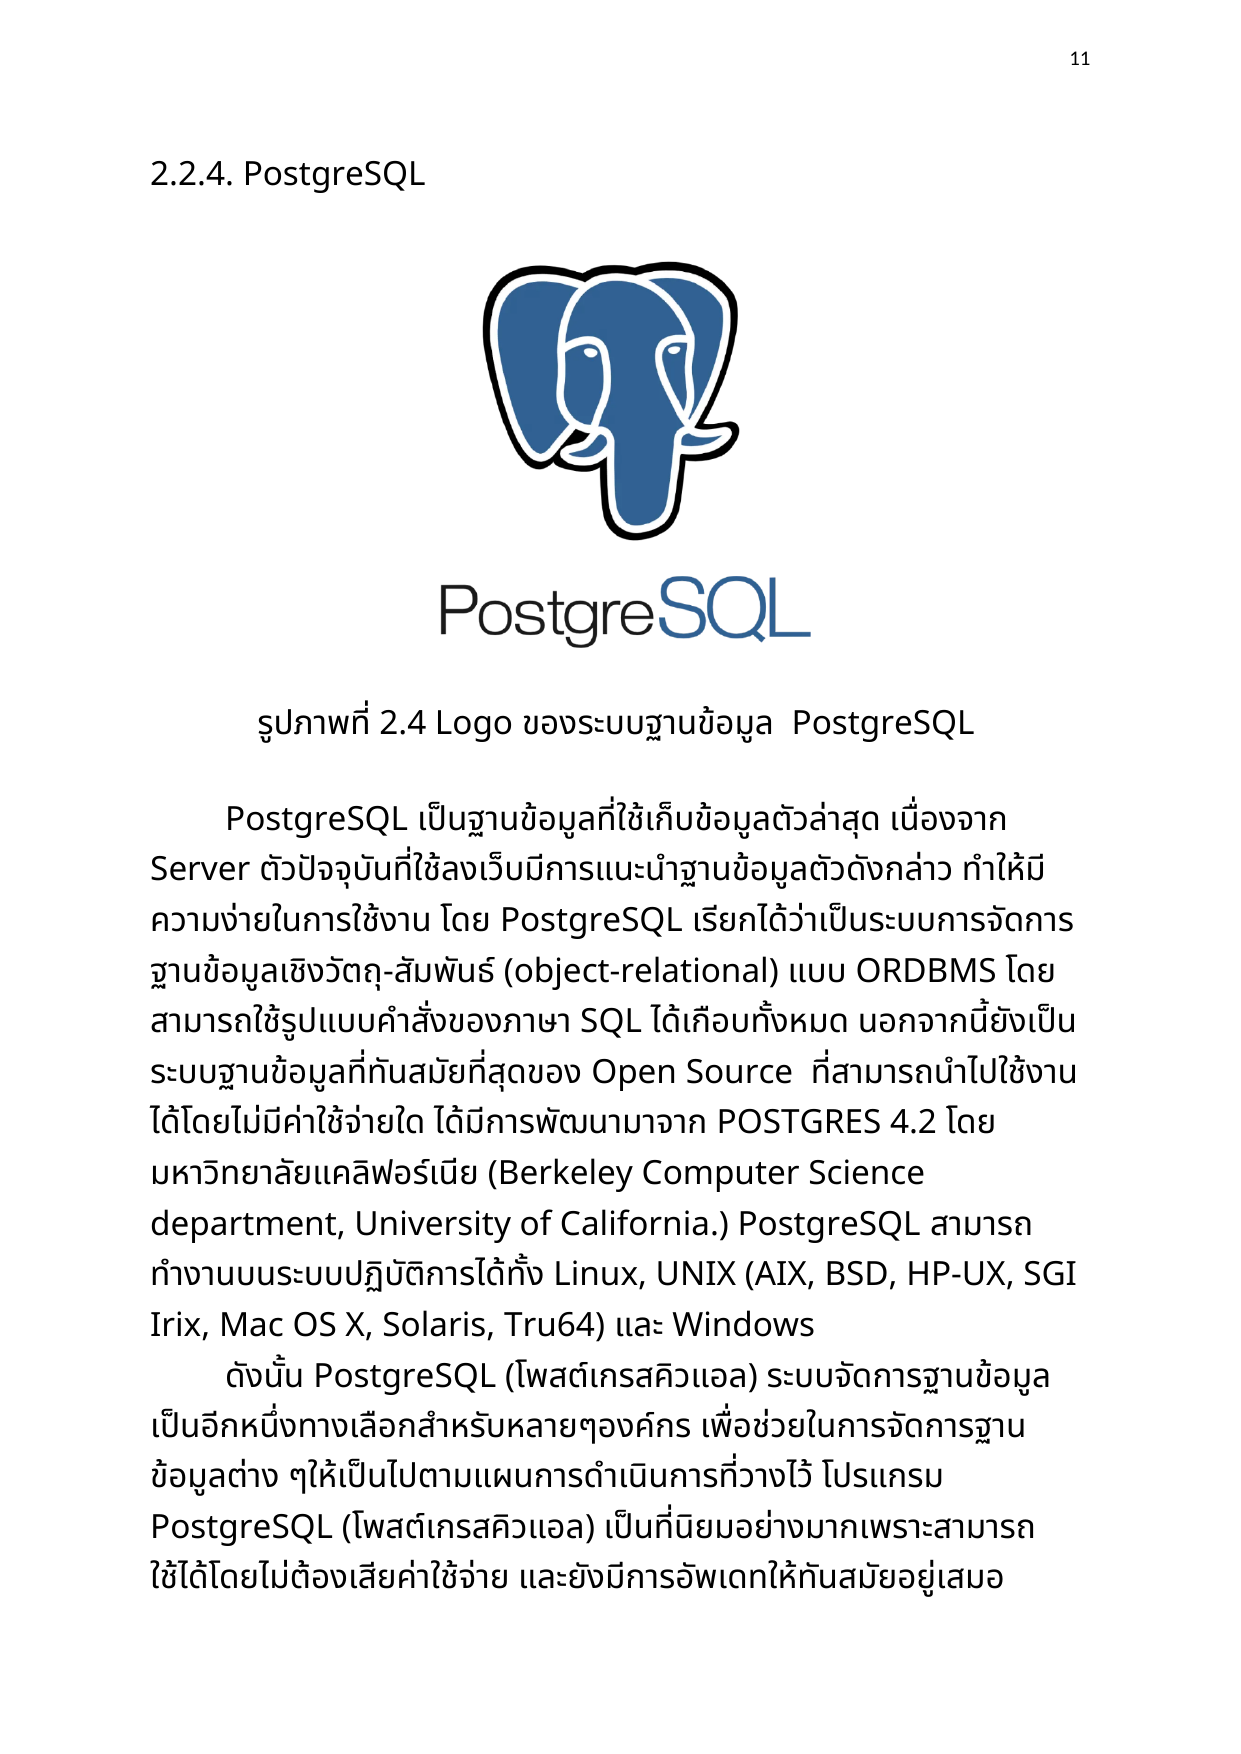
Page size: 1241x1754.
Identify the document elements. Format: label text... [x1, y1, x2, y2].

text ดังนั้น PostgreSQL (โพสต์เกรสคิวแอล) ระบบจัดการฐานข้อมูลเป็นอีกหนึ่งทางเลือกสำหรับหลายๆองค์กร เพื่อช่วยในการจัดการฐานข้อมูลต่าง ๆให้เป็นไปตามแผนการดำเนินการที่วางไว้ โปรแกรม PostgreSQL (โพสต์เกรสคิวแอล) เป็นที่นิยมอย่างมากเพราะสามารถใช้ได้โดยไม่ต้องเสียค่าใช้จ่าย และยังมีการอัพเดทให้ทันสมัยอยู่เสมอ [150, 1351, 1090, 1604]
text รูปภาพที่ 2.4 Logo ของระบบฐานข้อมูล PostgreSQL [791, 698, 1090, 749]
text รูปภาพที่ 2.4 Logo ของระบบฐานข้อมูล PostgreSQL [150, 698, 577, 749]
text PostgreSQL เป็นฐานข้อมูลที่ใช้เก็บข้อมูลตัวล่าสุด เนื่องจาก Server ตัวปัจจุบันที่ใช้ลงเว็บมีการแนะนำฐานข้อมูลตัวดังกล่าว ทำให้มีความง่ายในการใช้งาน โดย PostgreSQL เรียกได้ว่าเป็นระบบการจัดการฐานข้อมูลเชิงวัตถุ-สัมพันธ์ (object-relational) แบบ ORDBMS โดยสามารถใช้รูปแบบคำสั่งของภาษา SQL ได้เกือบทั้งหมด นอกจากนี้ยังเป็นระบบฐานข้อมูลที่ทันสมัยที่สุดของ Open Source ที่สามารถนำไปใช้งานได้โดยไม่มีค่าใช้จ่ายใด ได้มีการพัฒนามาจาก POSTGRES 4.2 โดยมหาวิทยาลัยแคลิฟอร์เนีย (Berkeley Computer Science department, University of California.) PostgreSQL สามารถทำงานบนระบบปฏิบัติการได้ทั้ง Linux, UNIX (AIX, BSD, HP-UX, SGI Irix, Mac OS X, Solaris, Tru64) และ Windows [150, 794, 1090, 1351]
text 2.2.4. PostgreSQL [150, 150, 1090, 195]
picture [404, 195, 836, 699]
